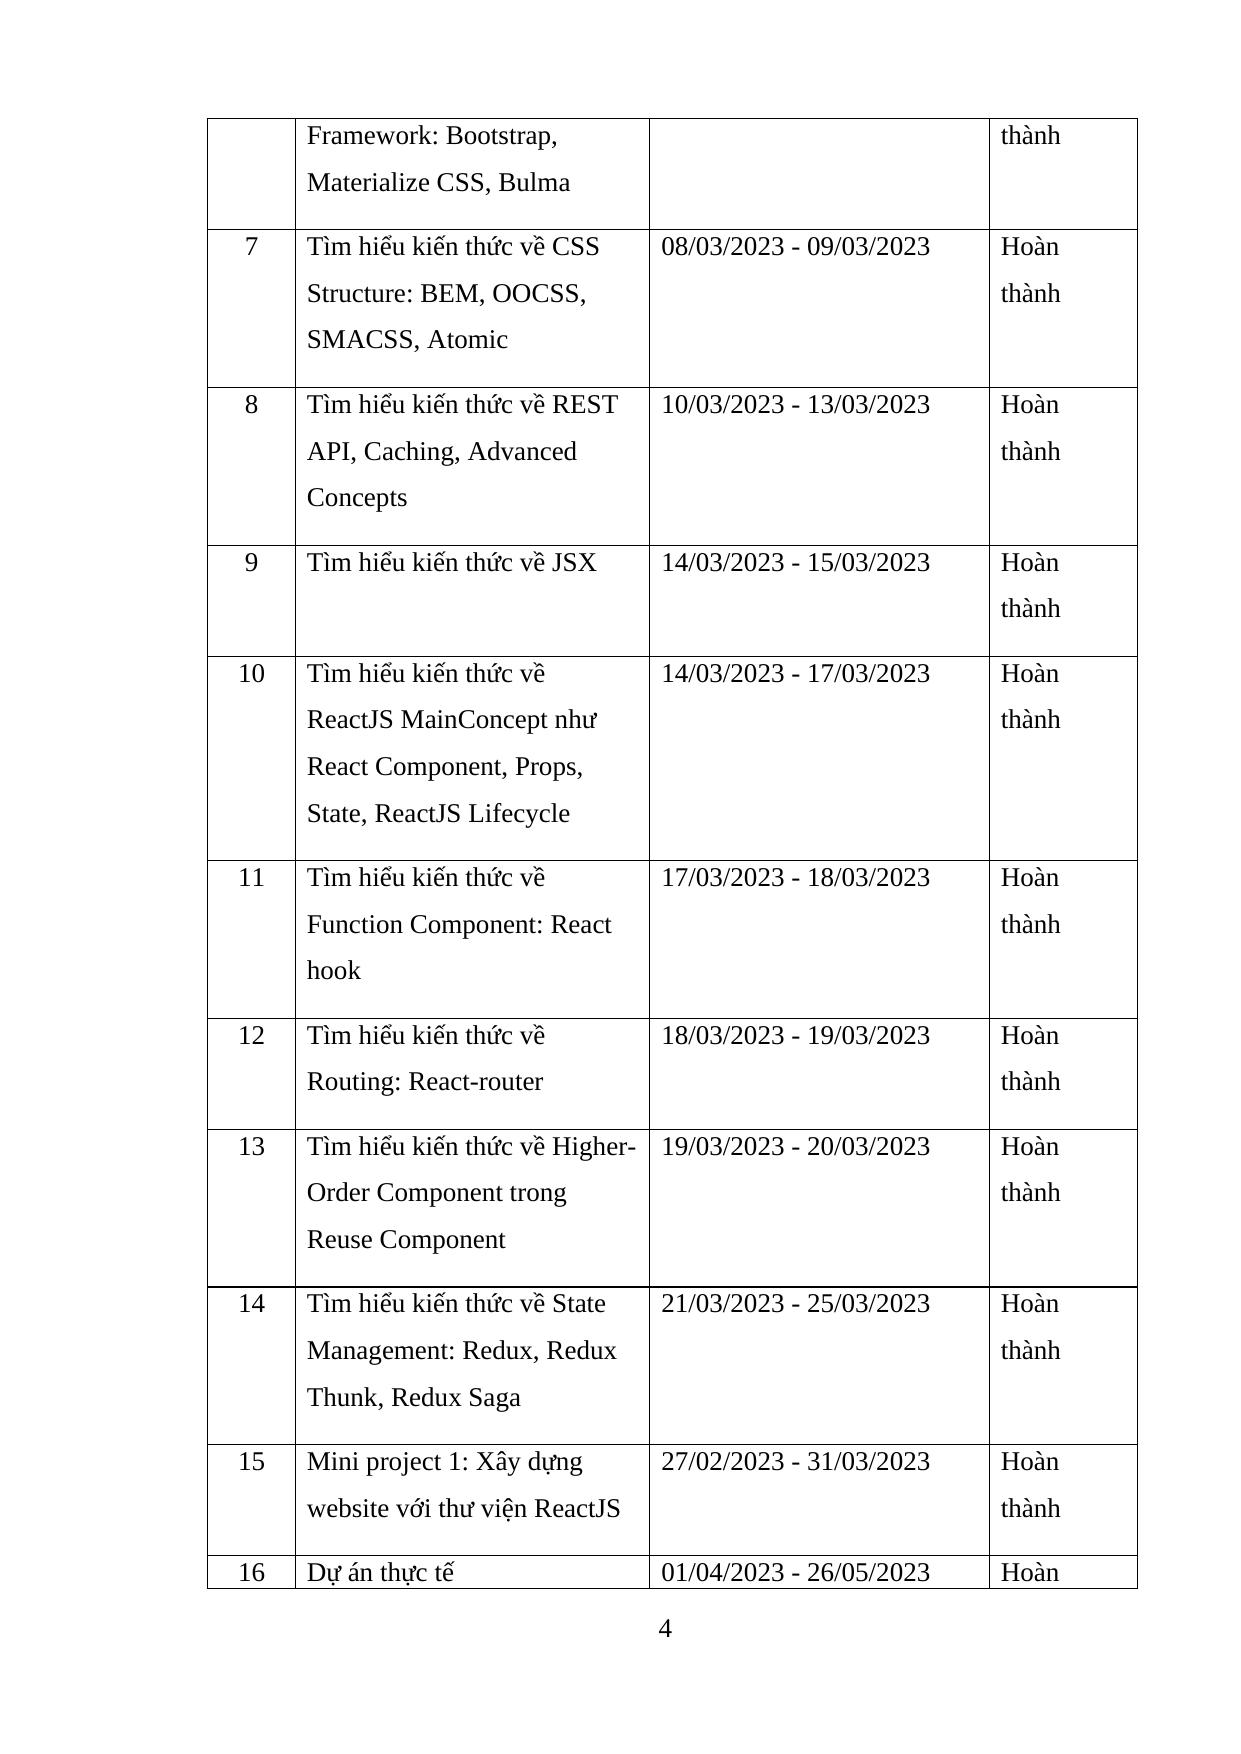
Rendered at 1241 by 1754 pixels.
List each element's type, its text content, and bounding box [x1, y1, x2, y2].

table_cell Hoàn thành [990, 1130, 1137, 1286]
table_cell Tìm hiểu kiến thức về ReactJS MainConcept như React Component, Props, State, ReactJS Lifecycle [296, 657, 649, 860]
table_cell Tìm hiểu kiến thức về Higher-Order Component trong Reuse Component [296, 1130, 649, 1286]
table_cell 13 [208, 1130, 295, 1286]
table_cell 12 [208, 1019, 295, 1129]
table_cell 7 [208, 230, 295, 387]
table_cell Tìm hiểu kiến thức về State Management: Redux, Redux Thunk, Redux Saga [296, 1288, 649, 1444]
table_cell 27/02/2023 - 31/03/2023 [650, 1445, 989, 1555]
table_cell Dự án thực tế [296, 1556, 649, 1587]
table_cell Tìm hiểu kiến thức về REST API, Caching, Advanced Concepts [296, 388, 649, 544]
table_cell Hoàn thành [990, 1445, 1137, 1555]
table_cell 18/03/2023 - 19/03/2023 [650, 1019, 989, 1129]
table_cell Hoàn thành [990, 1556, 1137, 1587]
table_cell 10/03/2023 - 13/03/2023 [650, 388, 989, 544]
table_cell 14 [208, 1288, 295, 1444]
table_cell 16 [208, 1556, 295, 1587]
table_cell 17/03/2023 - 18/03/2023 [650, 861, 989, 1018]
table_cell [296, 119, 649, 229]
table_cell 15 [208, 1445, 295, 1555]
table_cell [650, 1556, 989, 1587]
table_cell 11 [208, 861, 295, 1018]
table_cell Tìm hiểu kiến thức về Routing: React-router [296, 1019, 649, 1129]
table_cell Hoàn thành [990, 546, 1137, 656]
table_cell 08/03/2023 - 09/03/2023 [650, 230, 989, 387]
table_cell 10 [208, 657, 295, 860]
table_cell 14/03/2023 - 15/03/2023 [650, 546, 989, 656]
table_cell 6 [208, 119, 295, 229]
table_cell 19/03/2023 - 20/03/2023 [650, 1130, 989, 1286]
table_cell Hoàn thành [990, 861, 1137, 1018]
table_cell 21/03/2023 - 25/03/2023 [650, 1288, 989, 1444]
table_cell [650, 119, 989, 229]
table_cell 8 [208, 388, 295, 544]
table_cell Hoàn thành [990, 657, 1137, 860]
table_cell Tìm hiểu kiến thức về CSS Structure: BEM, OOCSS, SMACSS, Atomic [296, 230, 649, 387]
table_cell 14/03/2023 - 17/03/2023 [650, 657, 989, 860]
table_cell 9 [208, 546, 295, 656]
table_cell Hoàn thành [990, 119, 1137, 229]
table_cell Tìm hiểu kiến thức về Function Component: React hook [296, 861, 649, 1018]
table_cell Mini project 1: Xây dựng website với thư viện ReactJS [296, 1445, 649, 1555]
table_cell Hoàn thành [990, 1288, 1137, 1444]
table_cell Hoàn thành [990, 230, 1137, 387]
table_cell Hoàn thành [990, 388, 1137, 544]
table_cell Tìm hiểu kiến thức về JSX [296, 546, 649, 656]
table_cell Hoàn thành [990, 1019, 1137, 1129]
